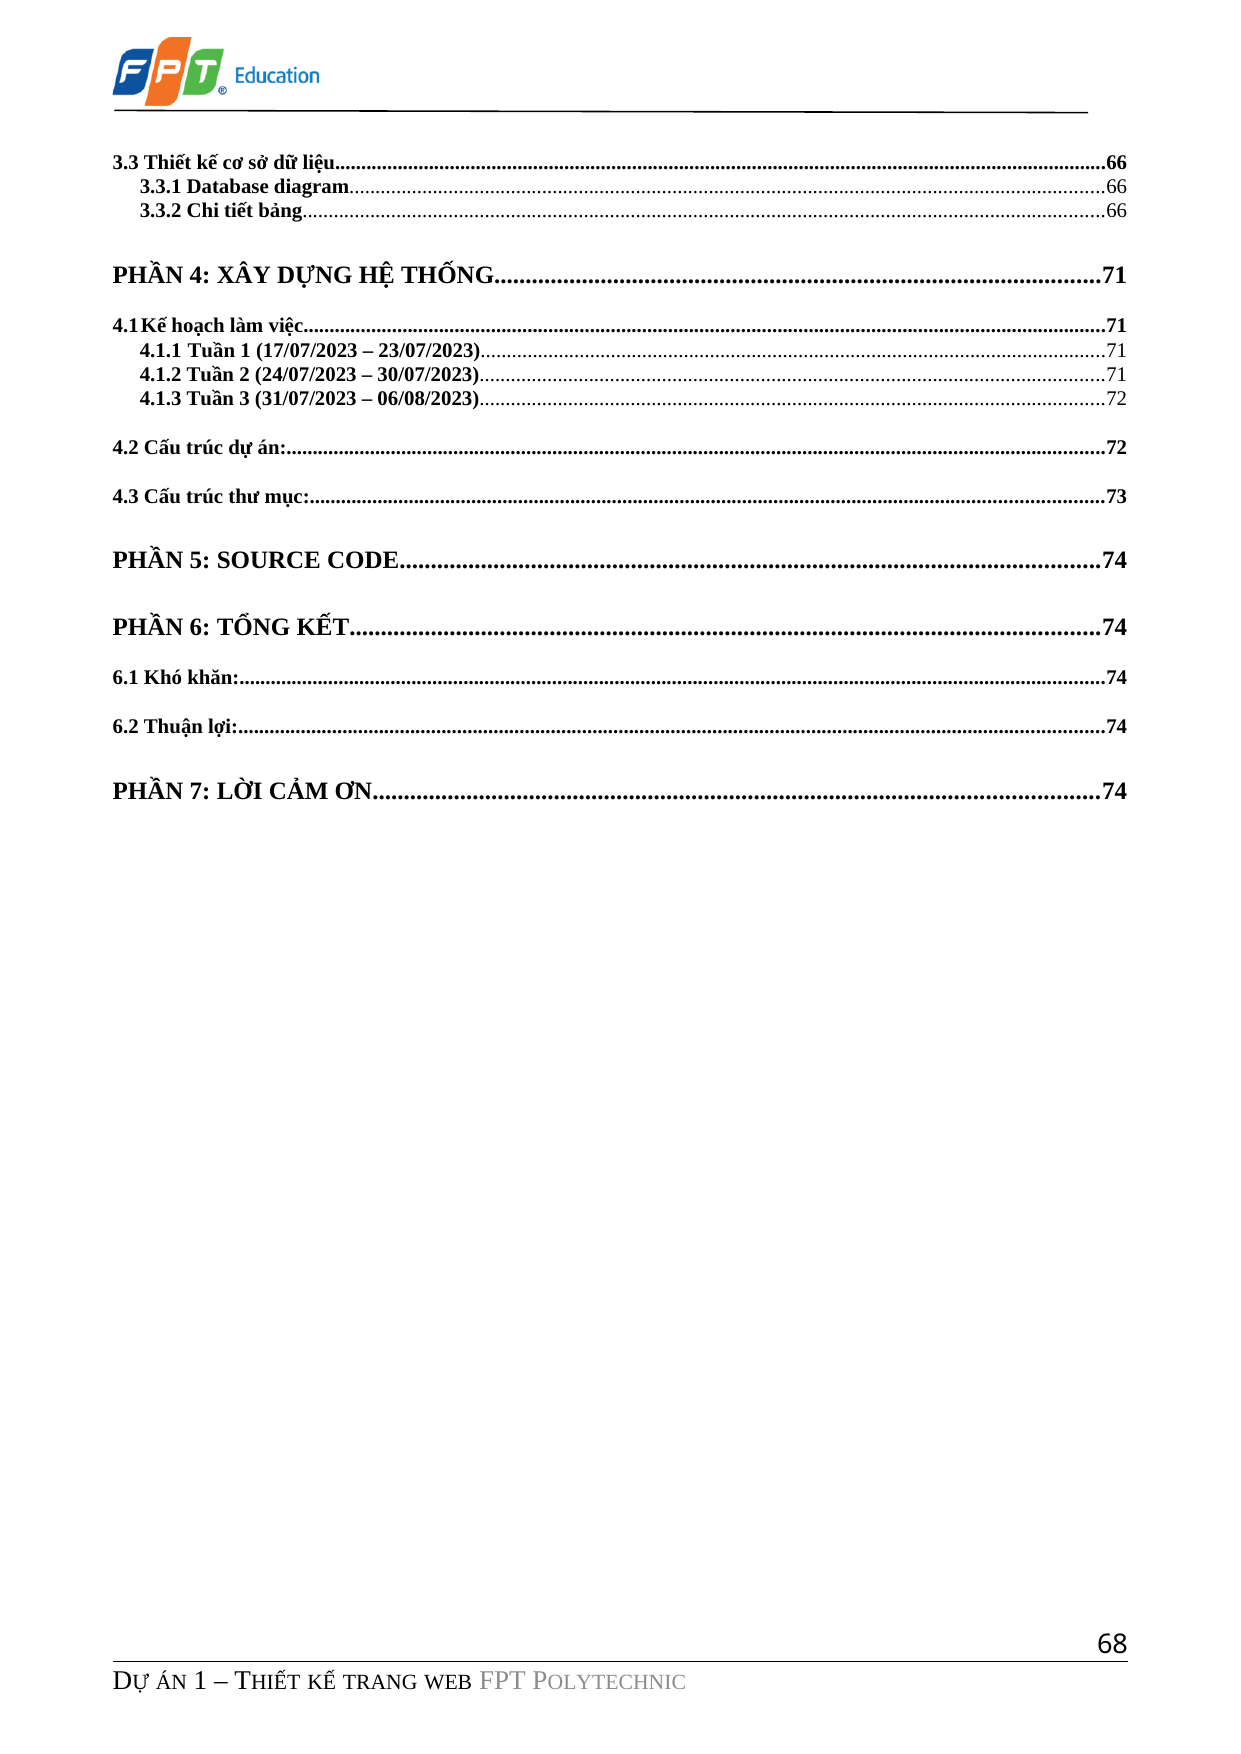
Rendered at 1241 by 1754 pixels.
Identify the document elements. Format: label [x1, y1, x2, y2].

picture [112, 37, 322, 106]
